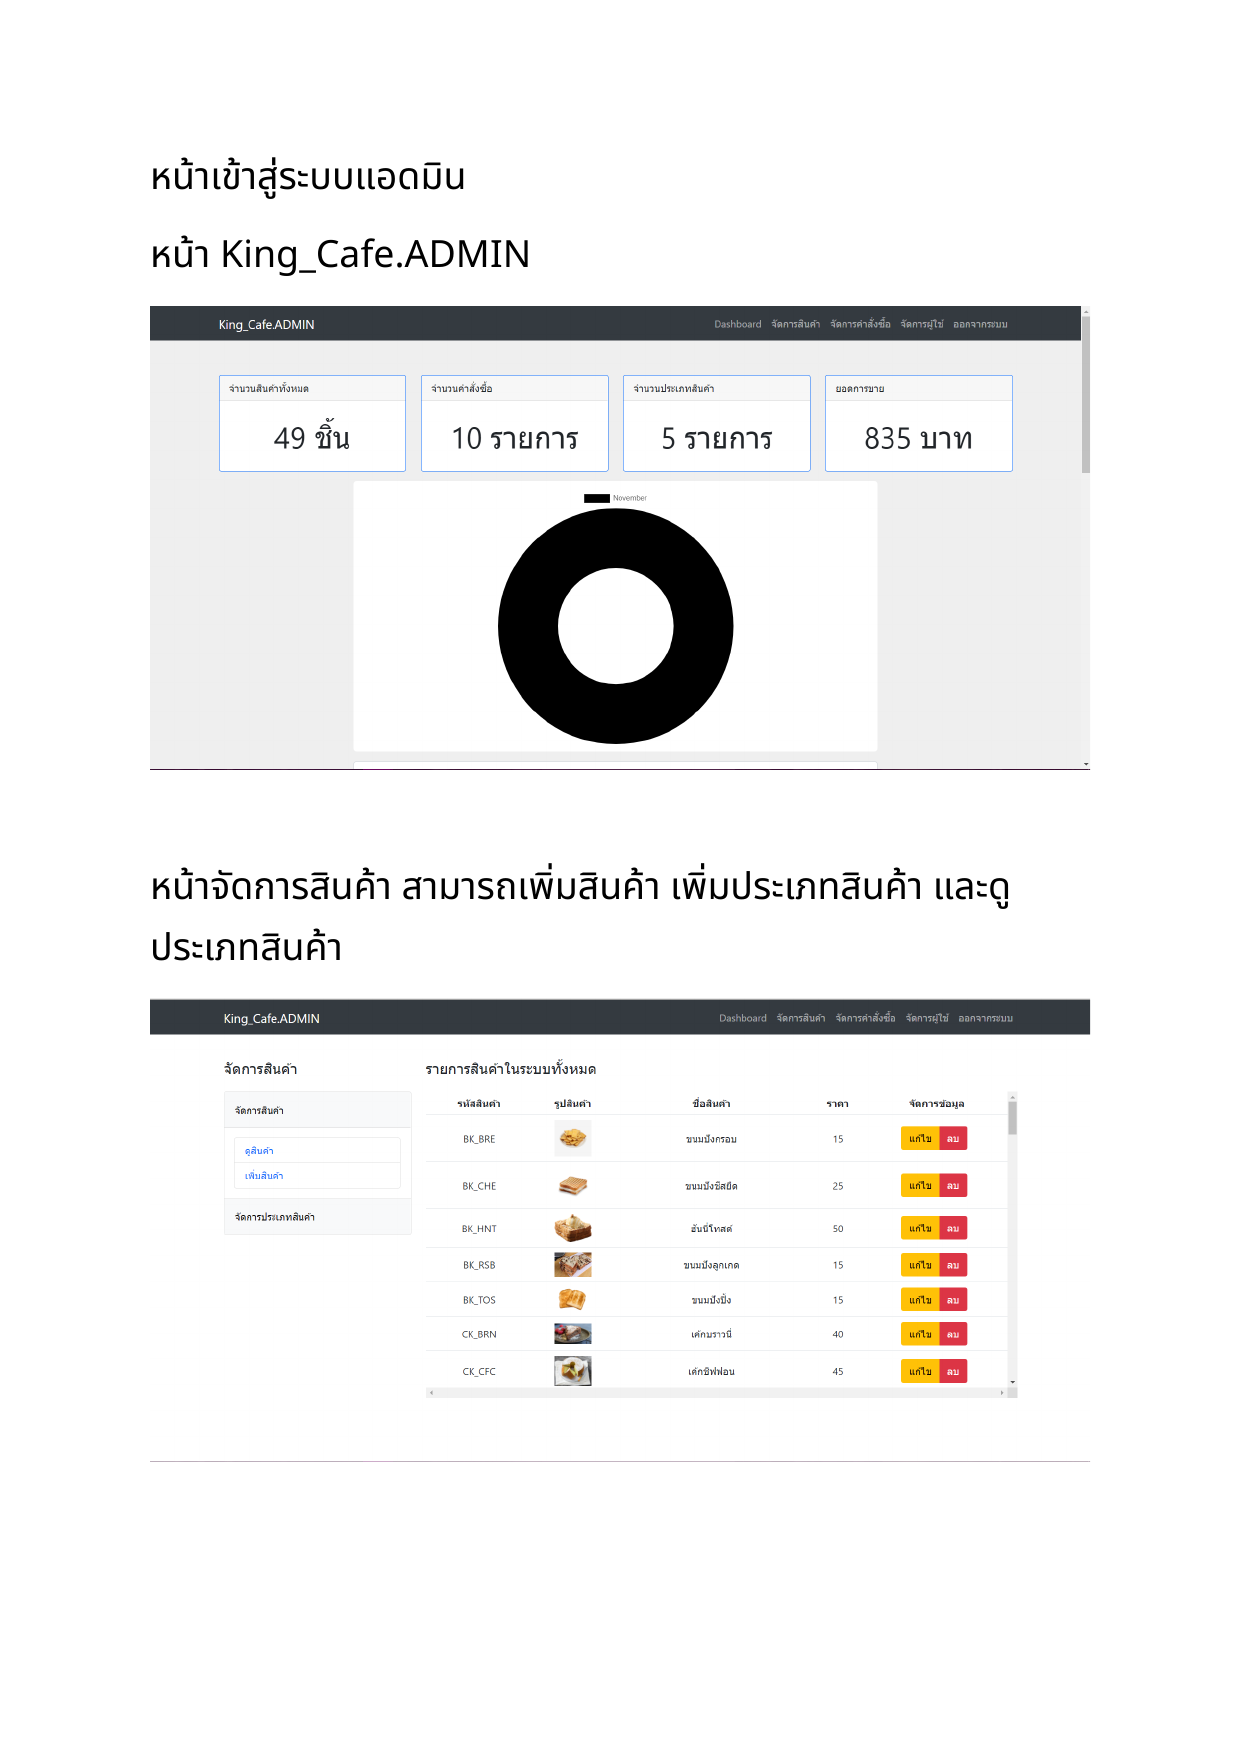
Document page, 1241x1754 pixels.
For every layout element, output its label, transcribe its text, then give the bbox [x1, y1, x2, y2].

text หน้าจัดการสินค้า สามารถเพิ่มสินค้า เพิ่มประเภทสินค้า และดูประเภทสินค้า [150, 860, 1090, 978]
text หน้าเข้าสู่ระบบแอดมิน [150, 150, 1090, 207]
picture [150, 998, 1091, 1462]
text หน้า King_Cafe.ADMIN [150, 228, 1090, 285]
picture [150, 306, 1091, 770]
